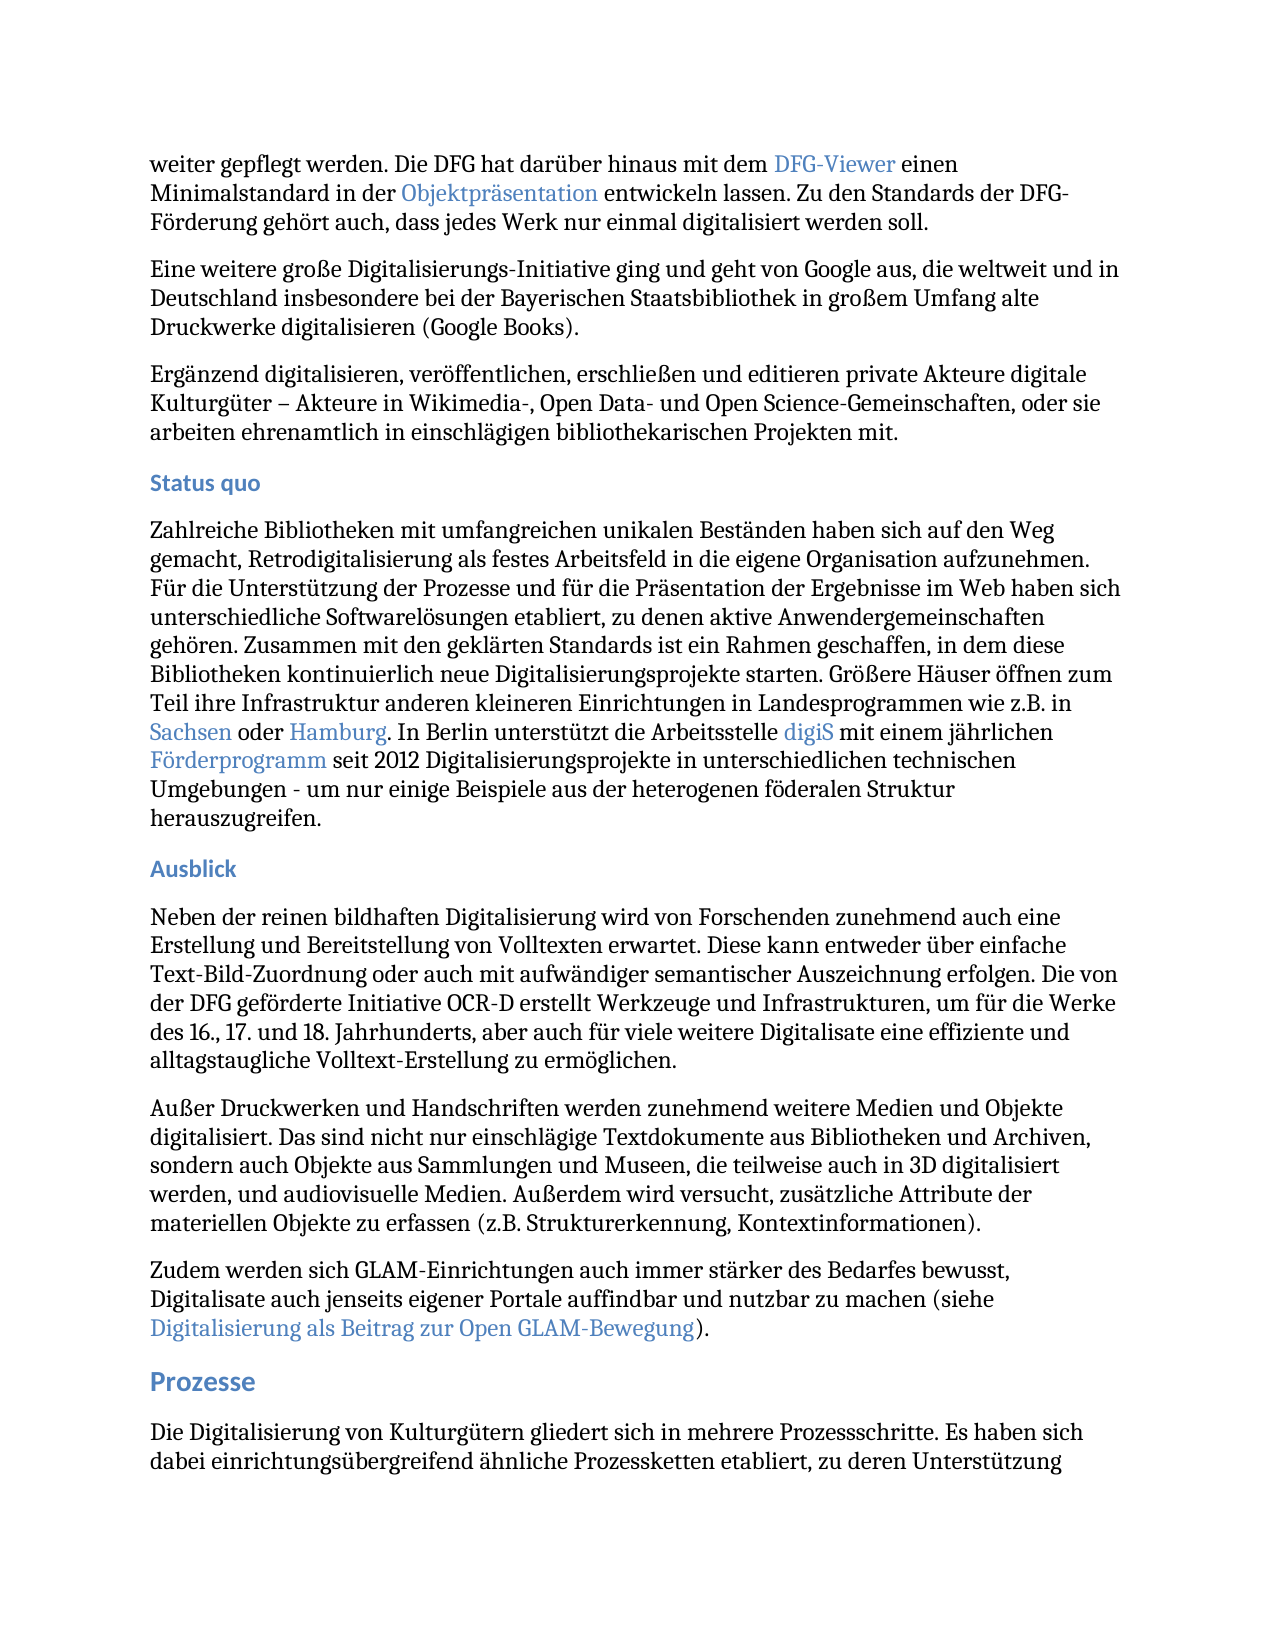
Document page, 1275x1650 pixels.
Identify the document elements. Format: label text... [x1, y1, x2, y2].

text Zudem werden sich GLAM-Einrichtungen auch immer stärker des Bedarfes bewusst, Digitalisate auch jenseits eigener Portale auffindbar und nutzbar zu machen (siehe Digitalisierung als Beitrag zur Open GLAM-Bewegung). [150, 1256, 1125, 1343]
subtitle Prozesse [150, 1363, 1125, 1399]
text Eine weitere große Digitalisierungs-Initiative ging und geht von Google aus, die weltweit und in Deutschland insbesondere bei der Bayerischen Staatsbibliothek in großem Umfang alte Druckwerke digitalisieren (Google Books). [150, 255, 1125, 341]
text Zahlreiche Bibliotheken mit umfangreichen unikalen Beständen haben sich auf den Weg gemacht, Retrodigitalisierung als festes Arbeitsfeld in die eigene Organisation aufzunehmen. Für die Unterstützung der Prozesse und für die Präsentation der Ergebnisse im Web haben sich unterschiedliche Softwarelösungen etabliert, zu denen aktive Anwendergemeinschaften gehören. Zusammen mit den geklärten Standards ist ein Rahmen geschaffen, in dem diese Bibliotheken kontinuierlich neue Digitalisierungsprojekte starten. Größere Häuser öffnen zum Teil ihre Infrastruktur anderen kleineren Einrichtungen in Landesprogrammen wie z.B. in Sachsen oder Hamburg. In Berlin unterstützt die Arbeitsstelle digiS mit einem jährlichen Förderprogramm seit 2012 Digitalisierungsprojekte in unterschiedlichen technischen Umgebungen - um nur einige Beispiele aus der heterogenen föderalen Struktur herauszugreifen. [150, 516, 1125, 833]
text Neben der reinen bildhaften Digitalisierung wird von Forschenden zunehmend auch eine Erstellung und Bereitstellung von Volltexten erwartet. Diese kann entweder über einfache Text-Bild-Zuordnung oder auch mit aufwändiger semantischer Auszeichnung erfolgen. Die von der DFG geförderte Initiative OCR-D erstellt Werkzeuge und Infrastrukturen, um für die Werke des 16., 17. und 18. Jahrhunderts, aber auch für viele weitere Digitalisate eine effiziente und alltagstaugliche Volltext-Erstellung zu ermöglichen. [150, 903, 1125, 1075]
text Ergänzend digitalisieren, veröffentlichen, erschließen und editieren private Akteure digitale Kulturgüter – Akteure in Wikimedia-, Open Data- und Open Science-Gemeinschaften, oder sie arbeiten ehrenamtlich in einschlägigen bibliothekarischen Projekten mit. [150, 360, 1125, 446]
subtitle Status quo [150, 467, 1125, 498]
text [150, 1418, 1125, 1475]
subtitle Ausblick [150, 853, 1125, 884]
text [150, 150, 1125, 236]
text Außer Druckwerken und Handschriften werden zunehmend weitere Medien und Objekte digitalisiert. Das sind nicht nur einschlägige Textdokumente aus Bibliotheken und Archiven, sondern auch Objekte aus Sammlungen und Museen, die teilweise auch in 3D digitalisiert werden, und audiovisuelle Medien. Außerdem wird versucht, zusätzliche Attribute der materiellen Objekte zu erfassen (z.B. Strukturerkennung, Kontextinformationen). [150, 1094, 1125, 1238]
